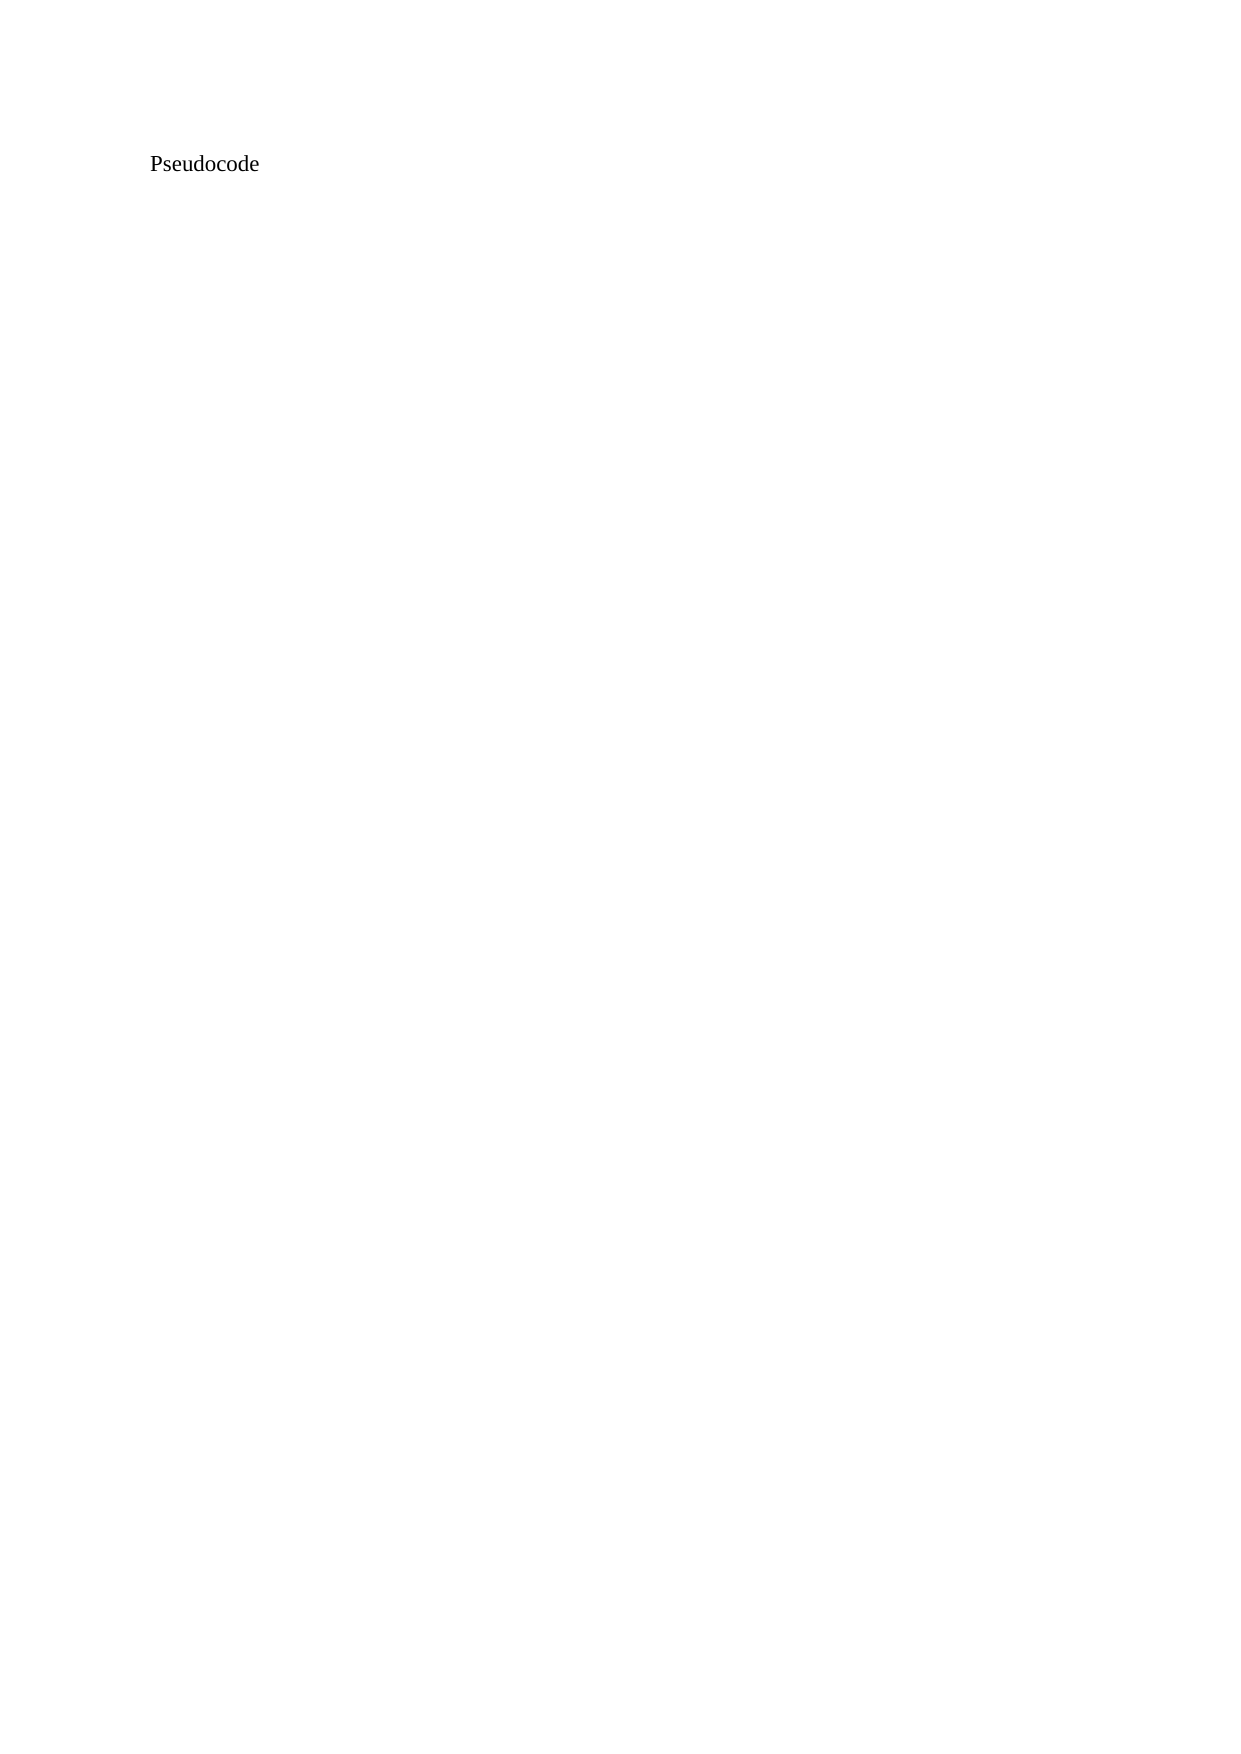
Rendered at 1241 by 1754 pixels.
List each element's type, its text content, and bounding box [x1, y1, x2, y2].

text Pseudocode [150, 150, 1090, 176]
